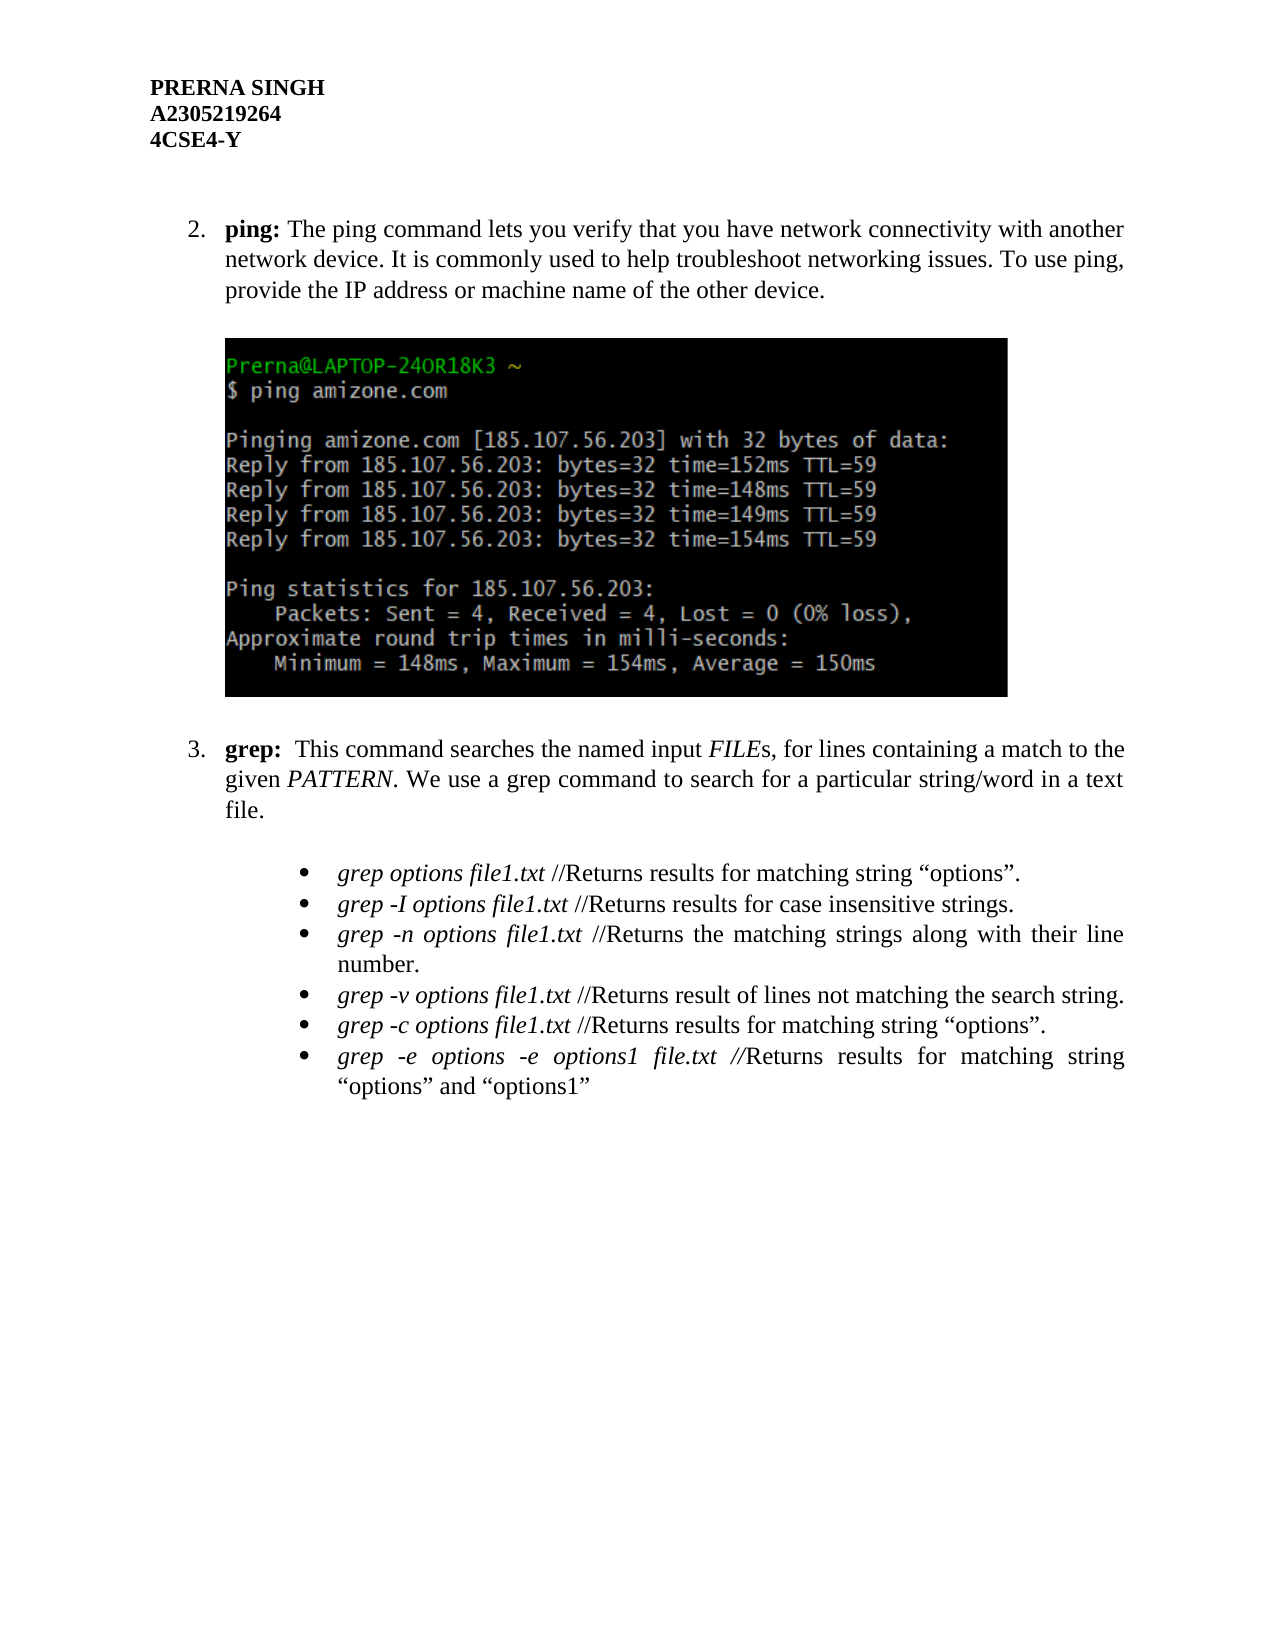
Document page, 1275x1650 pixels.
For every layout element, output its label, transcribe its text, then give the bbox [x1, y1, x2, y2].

list grep -c options file1.txt //Returns results for matching string “options”. [300, 1010, 1125, 1039]
list grep -n options file1.txt //Returns the matching strings along with their line number. [300, 919, 1125, 978]
list ping: The ping command lets you verify that you have network connectivity with another network device. It is commonly used to help troubleshoot networking issues. To use ping, provide the IP address or machine name of the other device. [187, 214, 1125, 303]
picture [225, 338, 1008, 697]
list grep: This command searches the named input FILEs, for lines containing a match to the given PATTERN. We use a grep command to search for a particular string/word in a text file. [187, 734, 1125, 824]
list grep -e options -e options1 file.txt //Returns results for matching string “options” and “options1” [300, 1041, 1125, 1100]
list grep options file1.txt //Returns results for matching string “options”. [300, 858, 1125, 887]
list grep -I options file1.txt //Returns results for case insensitive strings. [300, 889, 1125, 917]
list grep -v options file1.txt //Returns result of lines not matching the search string. [300, 980, 1125, 1009]
